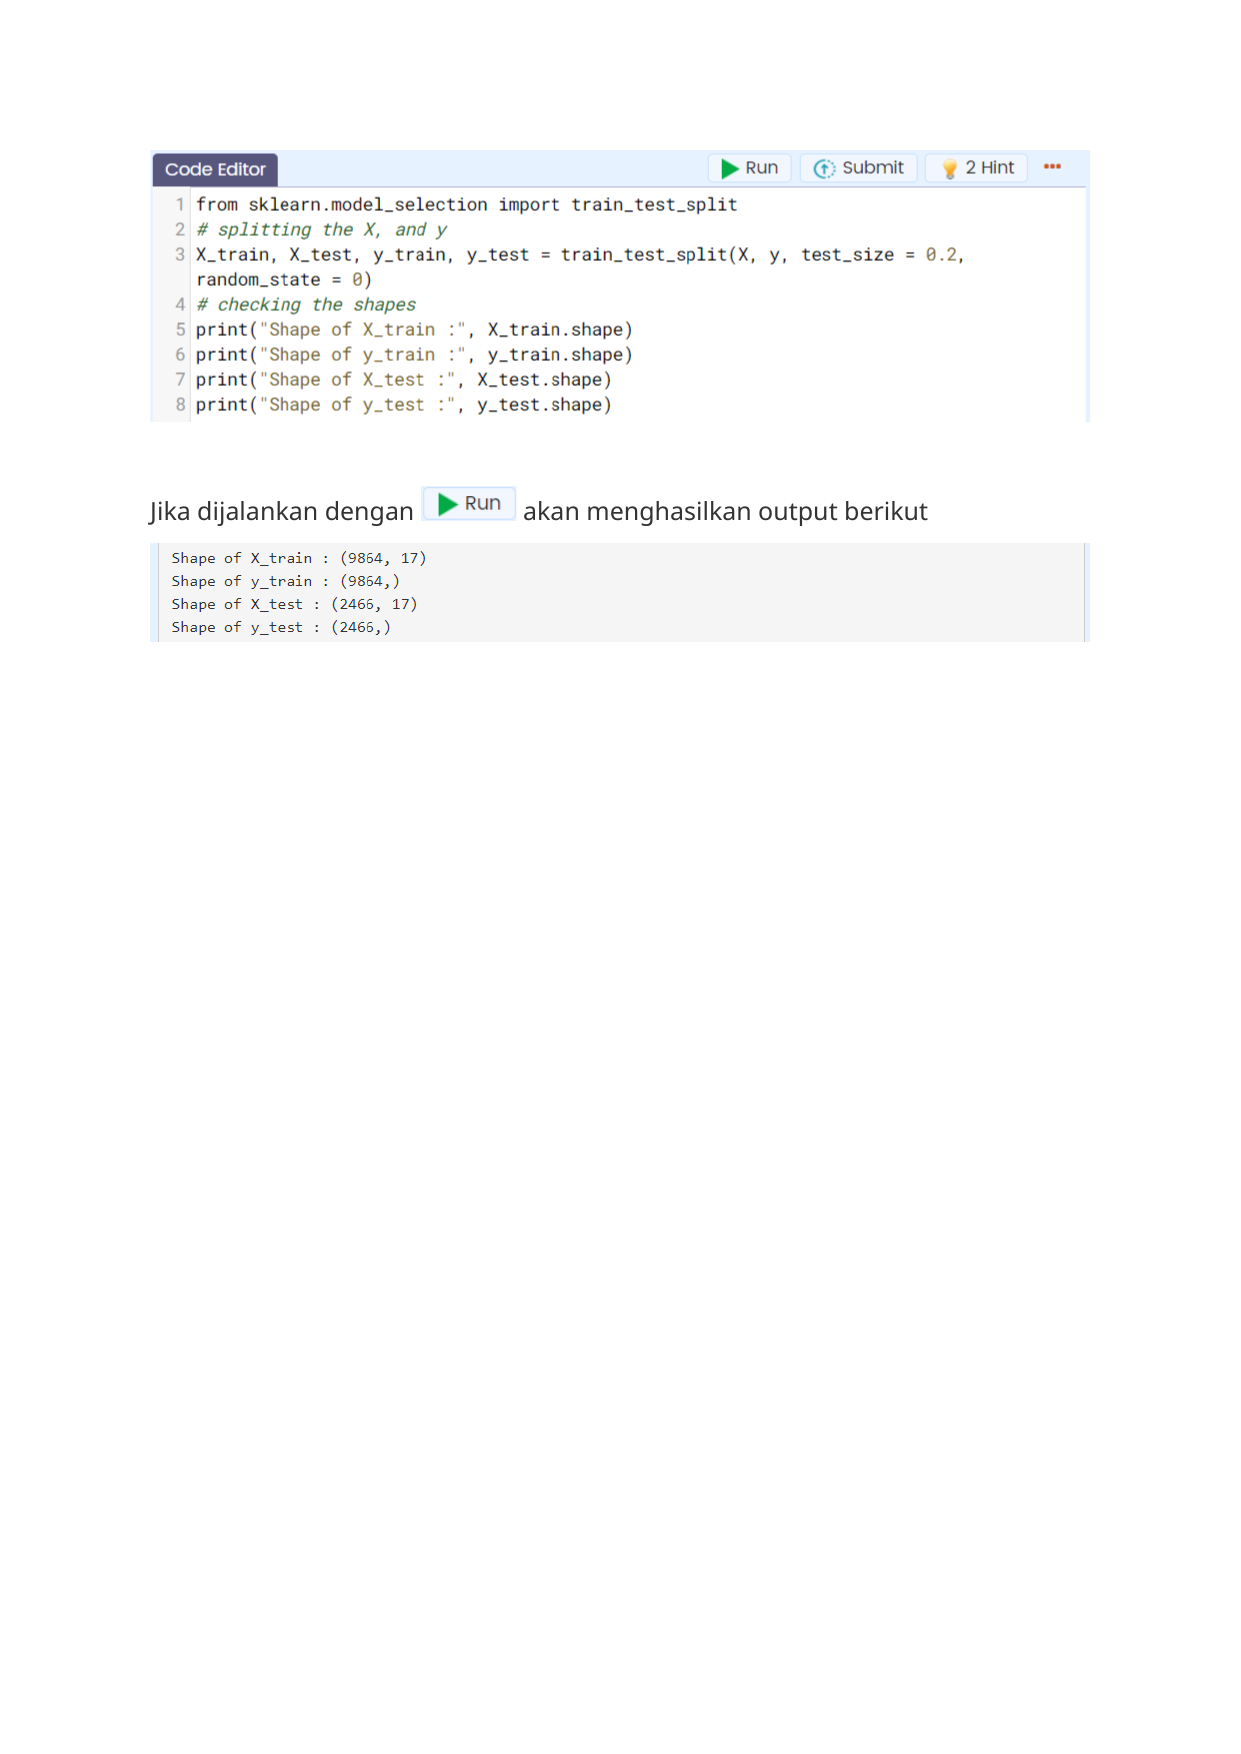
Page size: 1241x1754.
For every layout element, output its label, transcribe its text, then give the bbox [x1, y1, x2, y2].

picture [421, 486, 517, 521]
text Jika dijalankan dengan akan menghasilkan output berikut [150, 487, 1090, 528]
picture [150, 150, 1091, 422]
picture [150, 543, 1091, 642]
